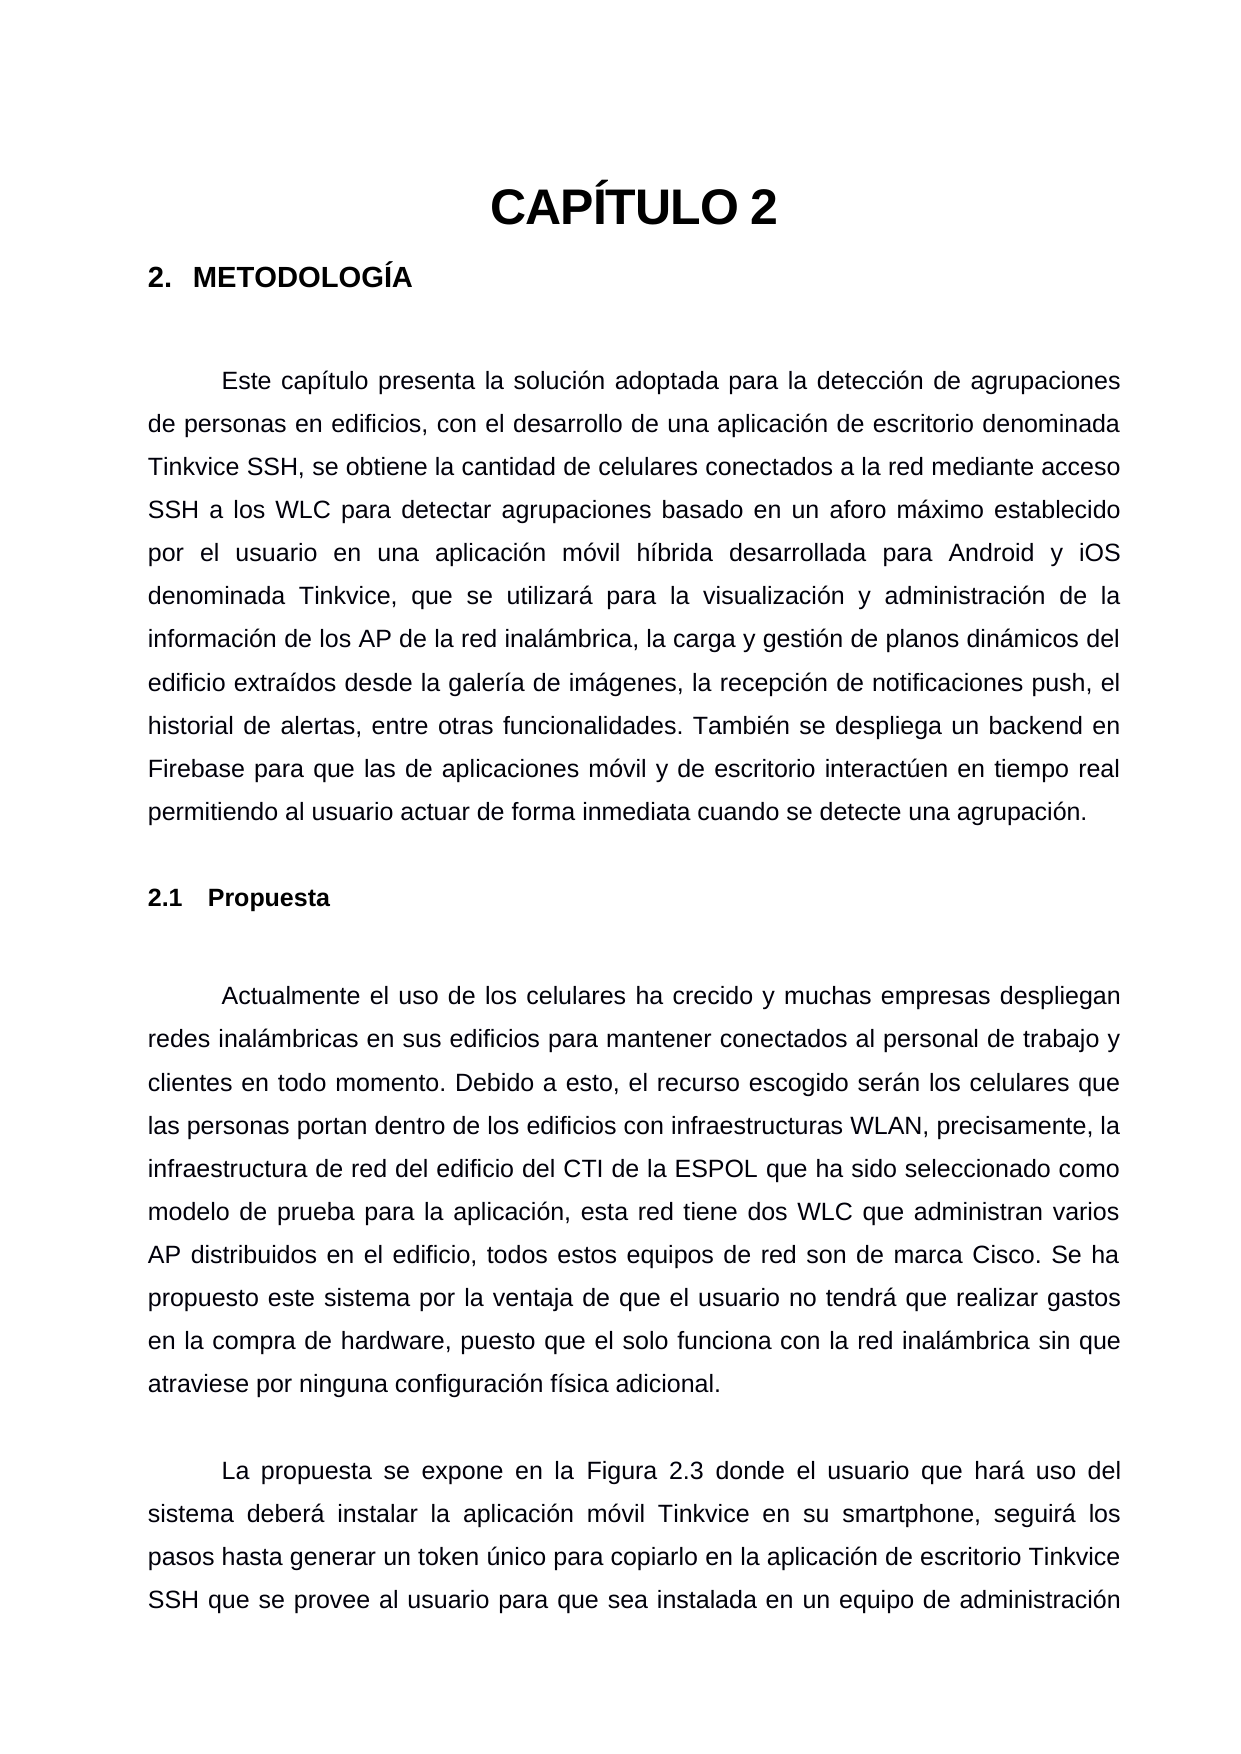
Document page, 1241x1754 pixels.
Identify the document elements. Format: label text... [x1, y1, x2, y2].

subtitle Metodología [148, 260, 1122, 293]
subtitle Propuesta [148, 883, 1122, 911]
text Actualmente el uso de los celulares ha crecido y muchas empresas despliegan redes inalámbricas en sus edificios para mantener conectados al personal de trabajo y clientes en todo momento. Debido a esto, el recurso escogido serán los celulares que las personas portan dentro de los edificios con infraestructuras WLAN, precisamente, la infraestructura de red del edificio del CTI de la ESPOL que ha sido seleccionado como modelo de prueba para la aplicación, esta red tiene dos WLC que administran varios AP distribuidos en el edificio, todos estos equipos de red son de marca Cisco. Se ha propuesto este sistema por la ventaja de que el usuario no tendrá que realizar gastos en la compra de hardware, puesto que el solo funciona con la red inalámbrica sin que atraviese por ninguna configuración física adicional. [148, 981, 1122, 1398]
title CAPÍTULO 2 [148, 177, 1122, 235]
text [148, 1456, 1122, 1614]
text Este capítulo presenta la solución adoptada para la detección de agrupaciones de personas en edificios, con el desarrollo de una aplicación de escritorio denominada Tinkvice SSH, se obtiene la cantidad de celulares conectados a la red mediante acceso SSH a los WLC para detectar agrupaciones basado en un aforo máximo establecido por el usuario en una aplicación móvil híbrida desarrollada para Android y iOS denominada Tinkvice, que se utilizará para la visualización y administración de la información de los AP de la red inalámbrica, la carga y gestión de planos dinámicos del edificio extraídos desde la galería de imágenes, la recepción de notificaciones push, el historial de alertas, entre otras funcionalidades. También se despliega un backend en Firebase para que las de aplicaciones móvil y de escritorio interactúen en tiempo real permitiendo al usuario actuar de forma inmediata cuando se detecte una agrupación. [148, 366, 1122, 826]
